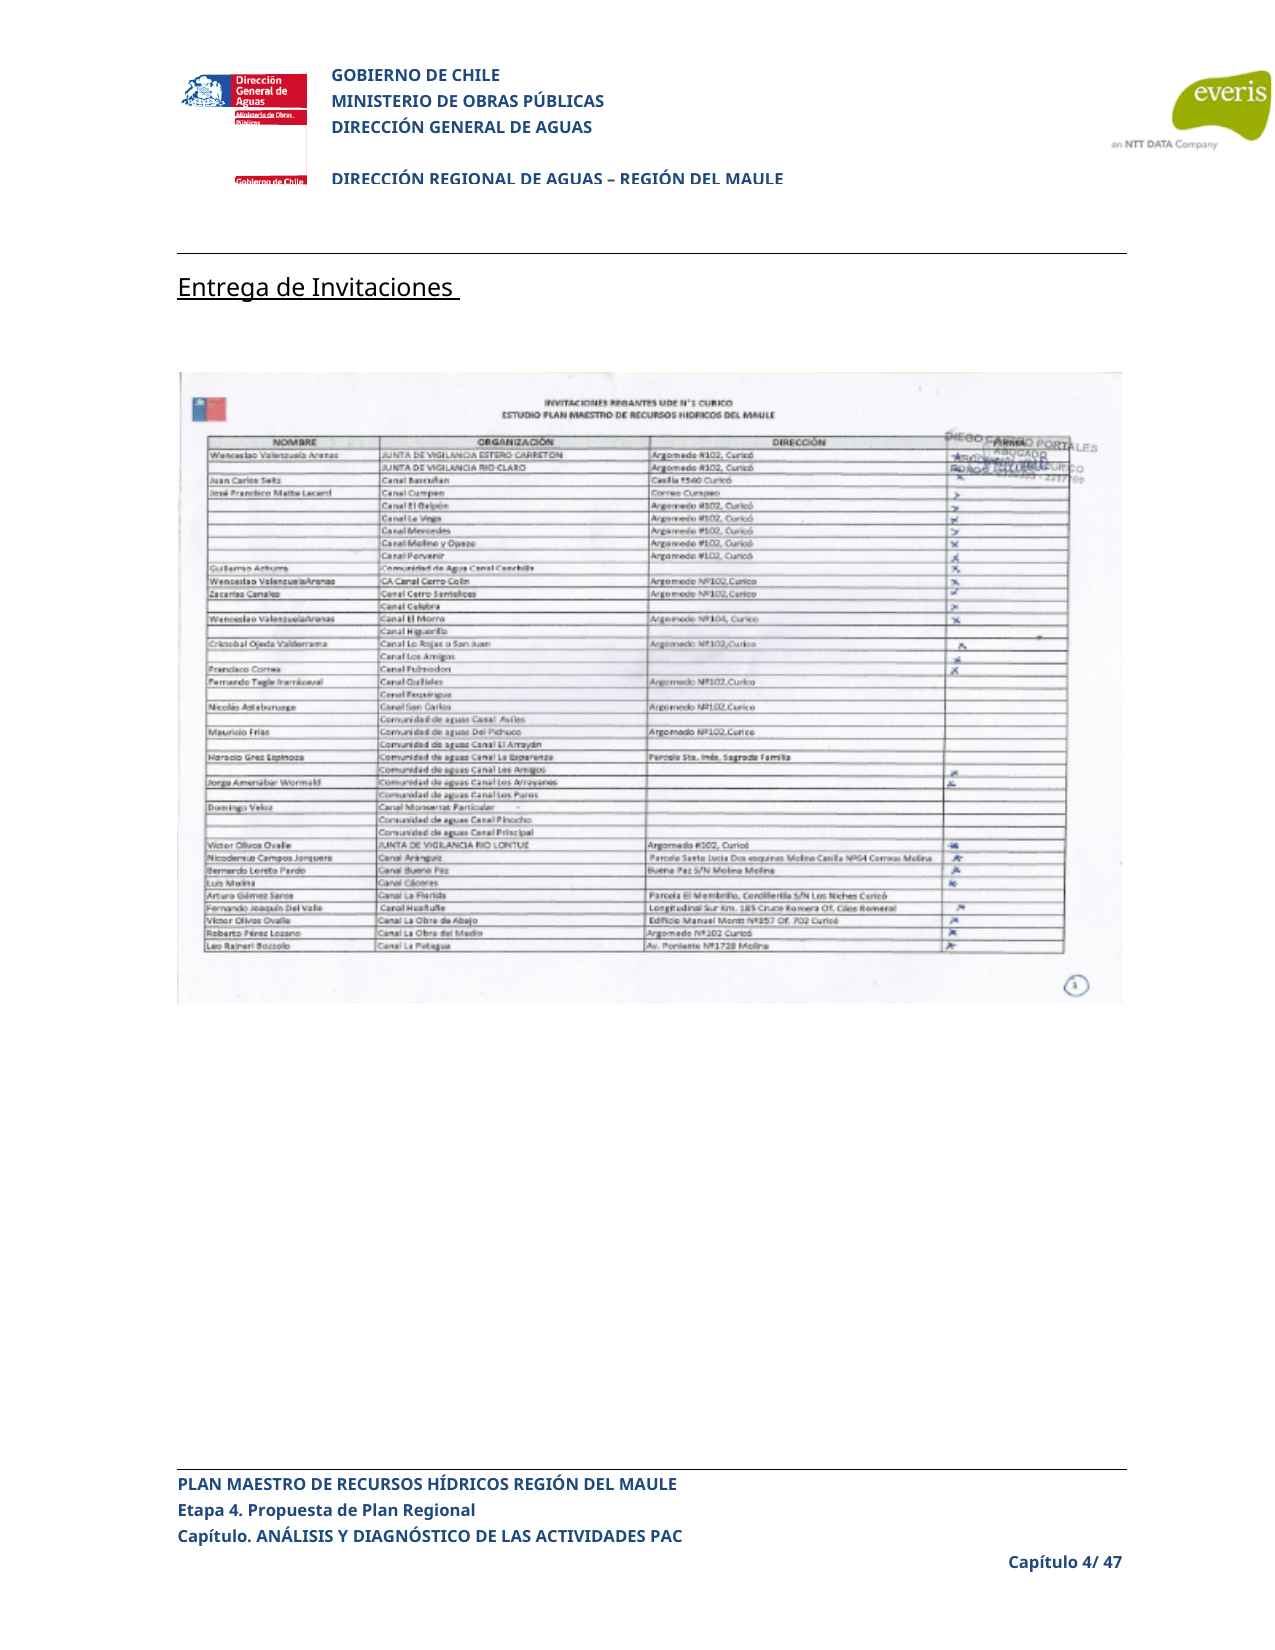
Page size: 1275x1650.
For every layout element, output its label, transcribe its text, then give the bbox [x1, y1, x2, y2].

picture [1109, 62, 1272, 153]
picture [177, 372, 1123, 1004]
text Entrega de Invitaciones [177, 269, 1127, 303]
